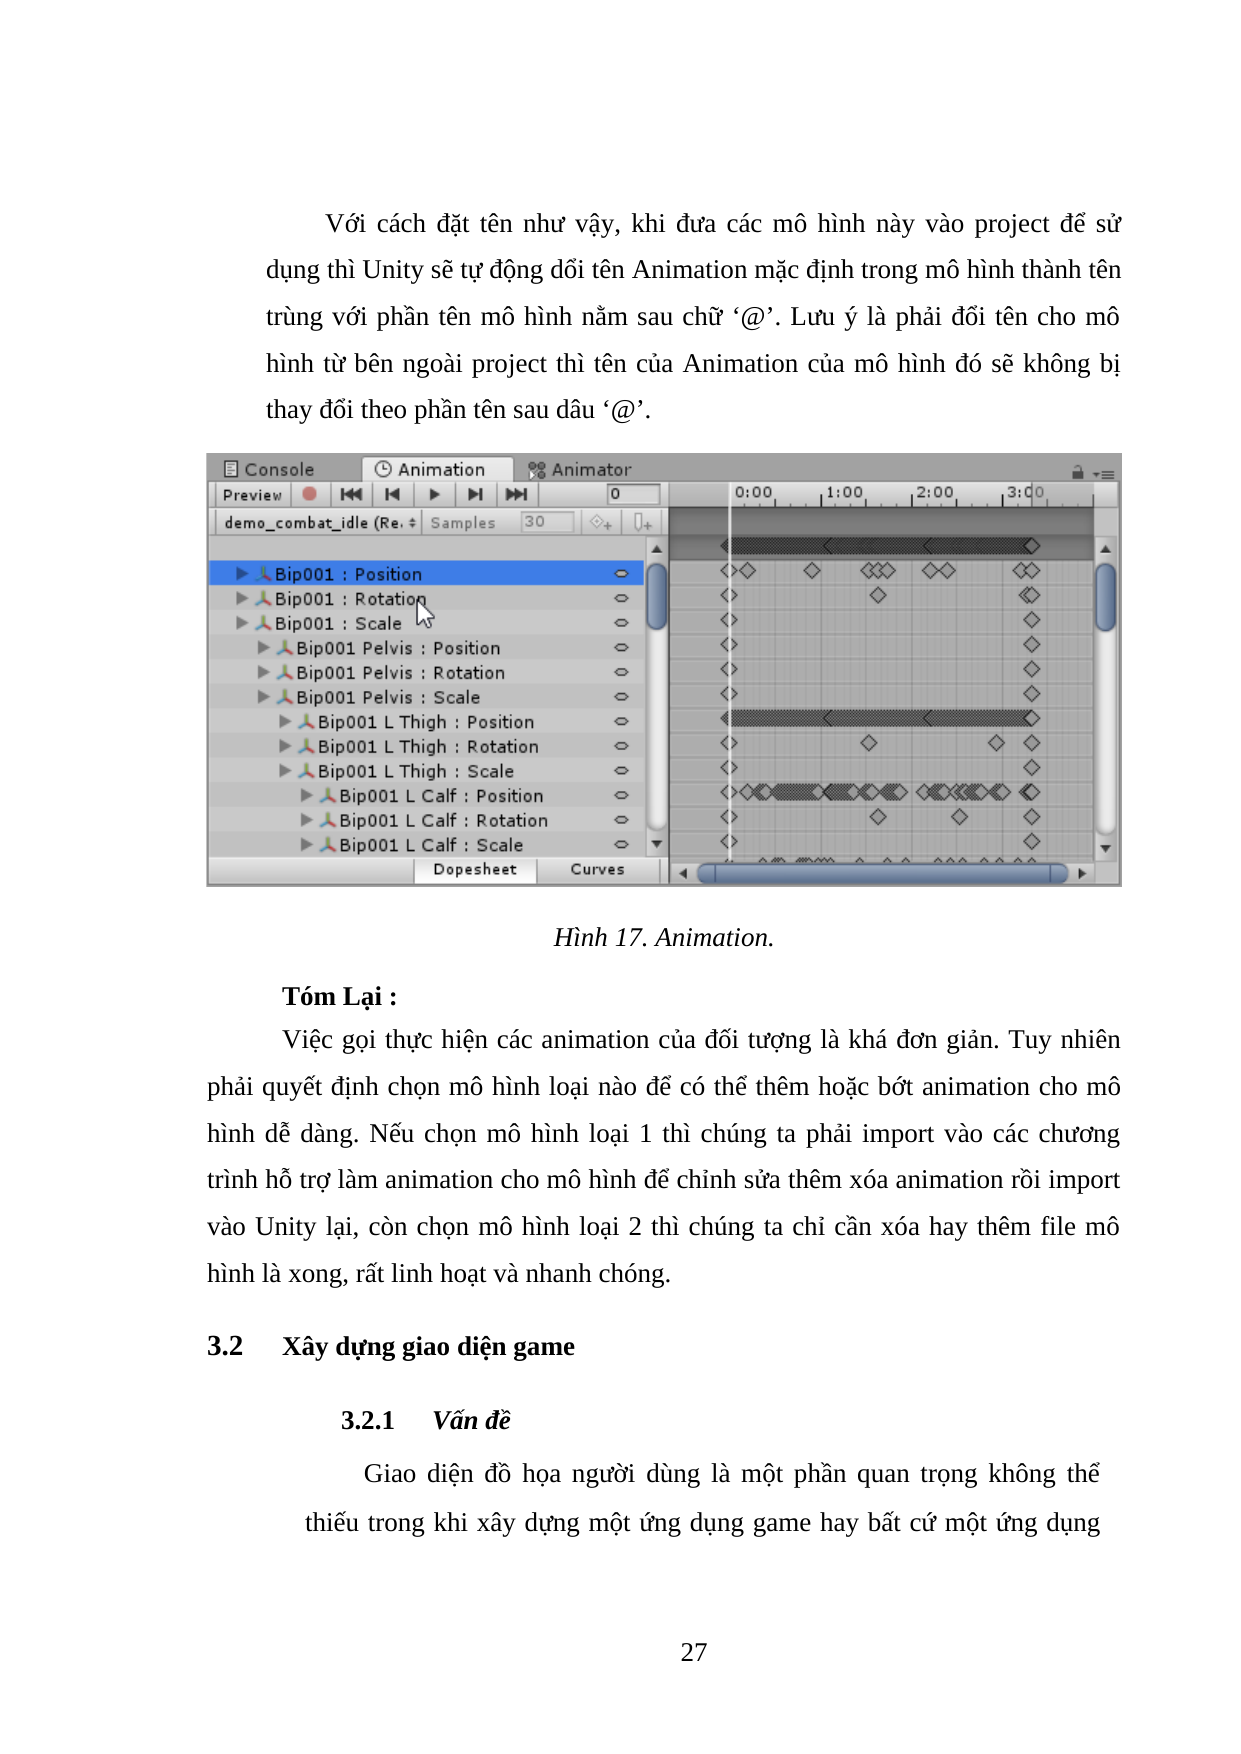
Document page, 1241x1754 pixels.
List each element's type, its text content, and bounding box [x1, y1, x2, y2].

text Tóm Lại : [207, 952, 1122, 1011]
text Việc gọi thực hiện các animation của đối tượng là khá đơn giản. Tuy nhiên phải quyết định chọn mô hình loại nào để có thể thêm hoặc bớt animation cho mô hình dễ dàng. Nếu chọn mô hình loại 1 thì chúng ta phải import vào các chương trình hỗ trợ làm animation cho mô hình để chỉnh sửa thêm xóa animation rồi import vào Unity lại, còn chọn mô hình loại 2 thì chúng ta chỉ cần xóa hay thêm file mô hình là xong, rất linh hoạt và nhanh chóng. [207, 1023, 1122, 1288]
picture [206, 453, 1122, 887]
subtitle Xây dựng giao diện game [207, 1328, 1122, 1362]
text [305, 1457, 1101, 1537]
text Với cách đặt tên như vậy, khi đưa các mô hình này vào project để sử dụng thì Unity sẽ tự động dổi tên Animation mặc định trong mô hình thành tên trùng với phần tên mô hình nằm sau chữ ‘@’. Lưu ý là phải đổi tên cho mô hình từ bên ngoài project thì tên của Animation của mô hình đó sẽ không bị thay đổi theo phần tên sau dâu ‘@’. [266, 207, 1122, 424]
subtitle Vấn đề [282, 1404, 1122, 1435]
